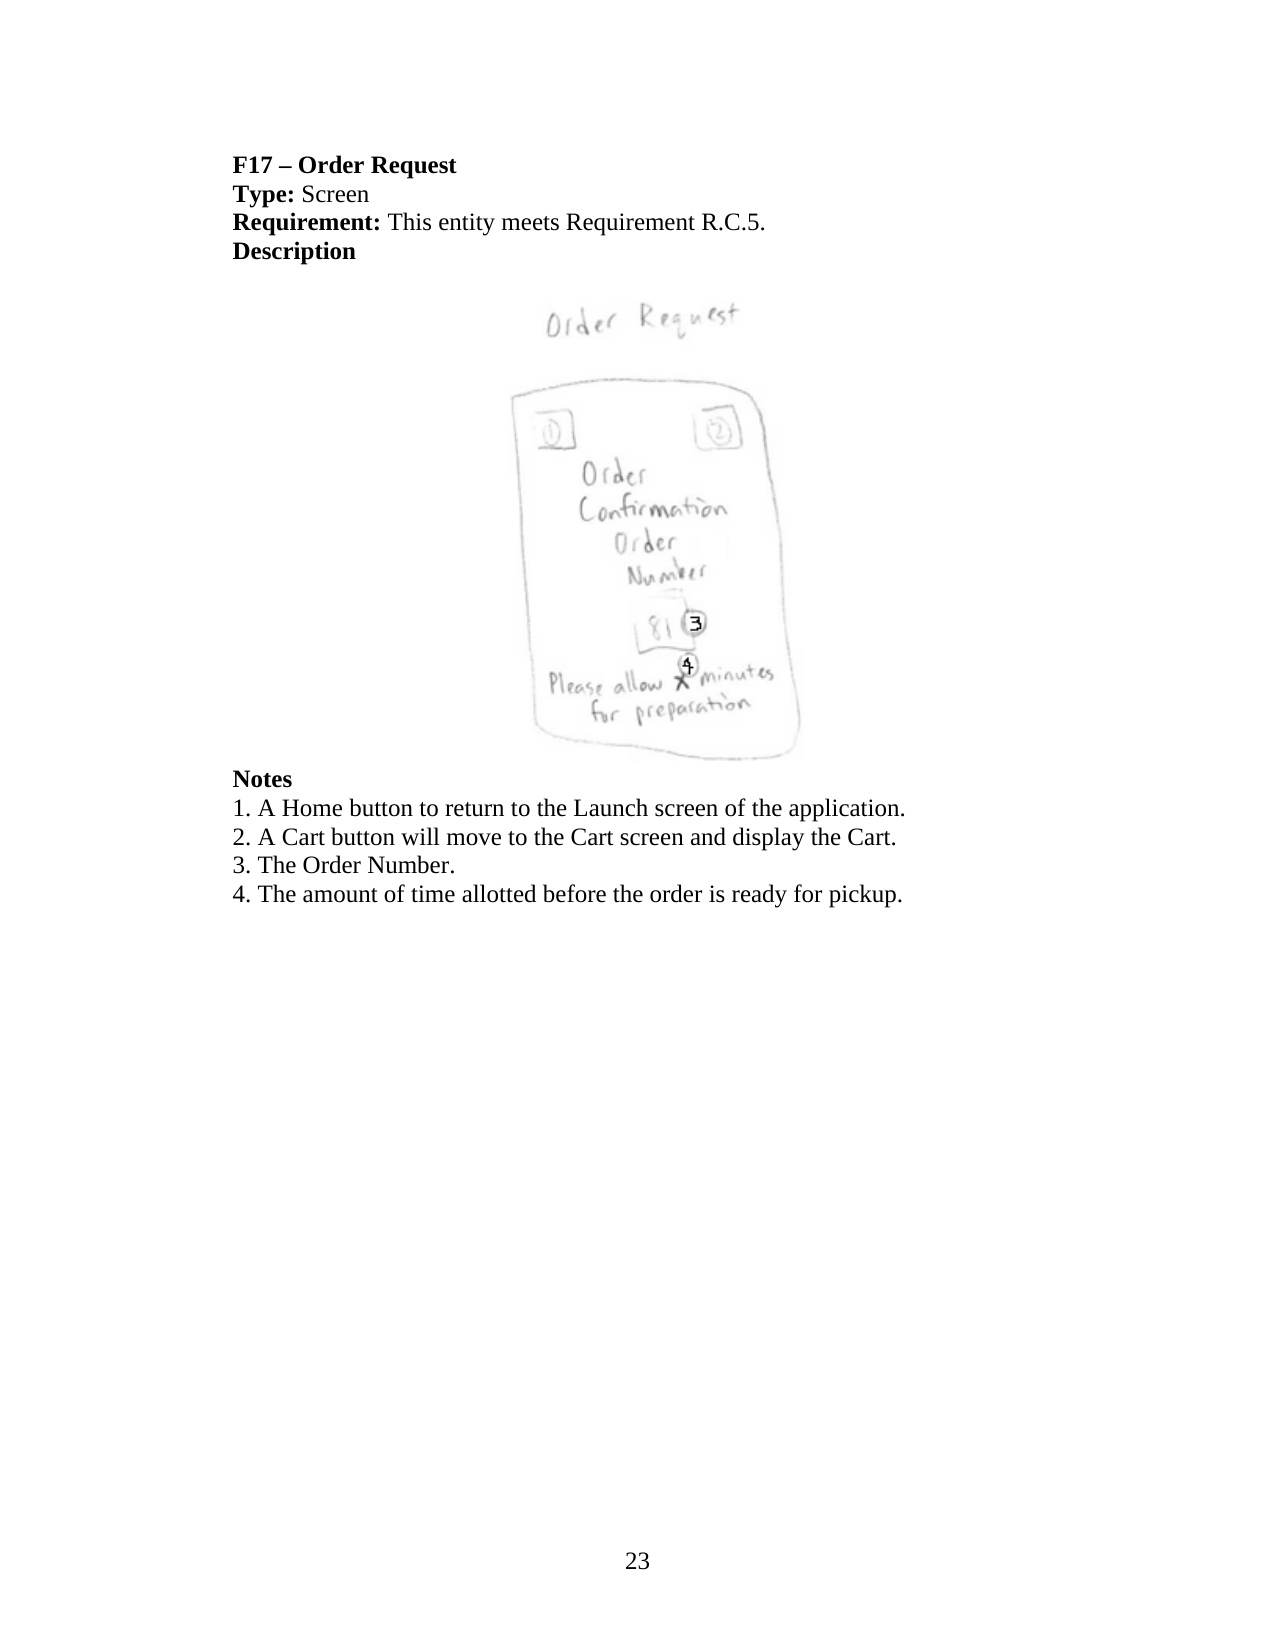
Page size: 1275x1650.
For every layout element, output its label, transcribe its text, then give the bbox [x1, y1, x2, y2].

text Notes [232, 764, 1087, 793]
text 3. The Order Number. [232, 850, 1087, 879]
text 4. The amount of time allotted before the order is ready for pickup. [232, 879, 1087, 908]
picture [504, 293, 816, 764]
text 1. A Home button to return to the Launch screen of the application. [232, 793, 1087, 822]
text Description [232, 236, 1087, 265]
text F17 – Order Request [232, 150, 1087, 179]
text Requirement: This entity meets Requirement R.C.5. [232, 207, 1087, 236]
text Type: Screen [232, 179, 1087, 207]
text 2. A Cart button will move to the Cart screen and display the Cart. [232, 822, 1087, 850]
